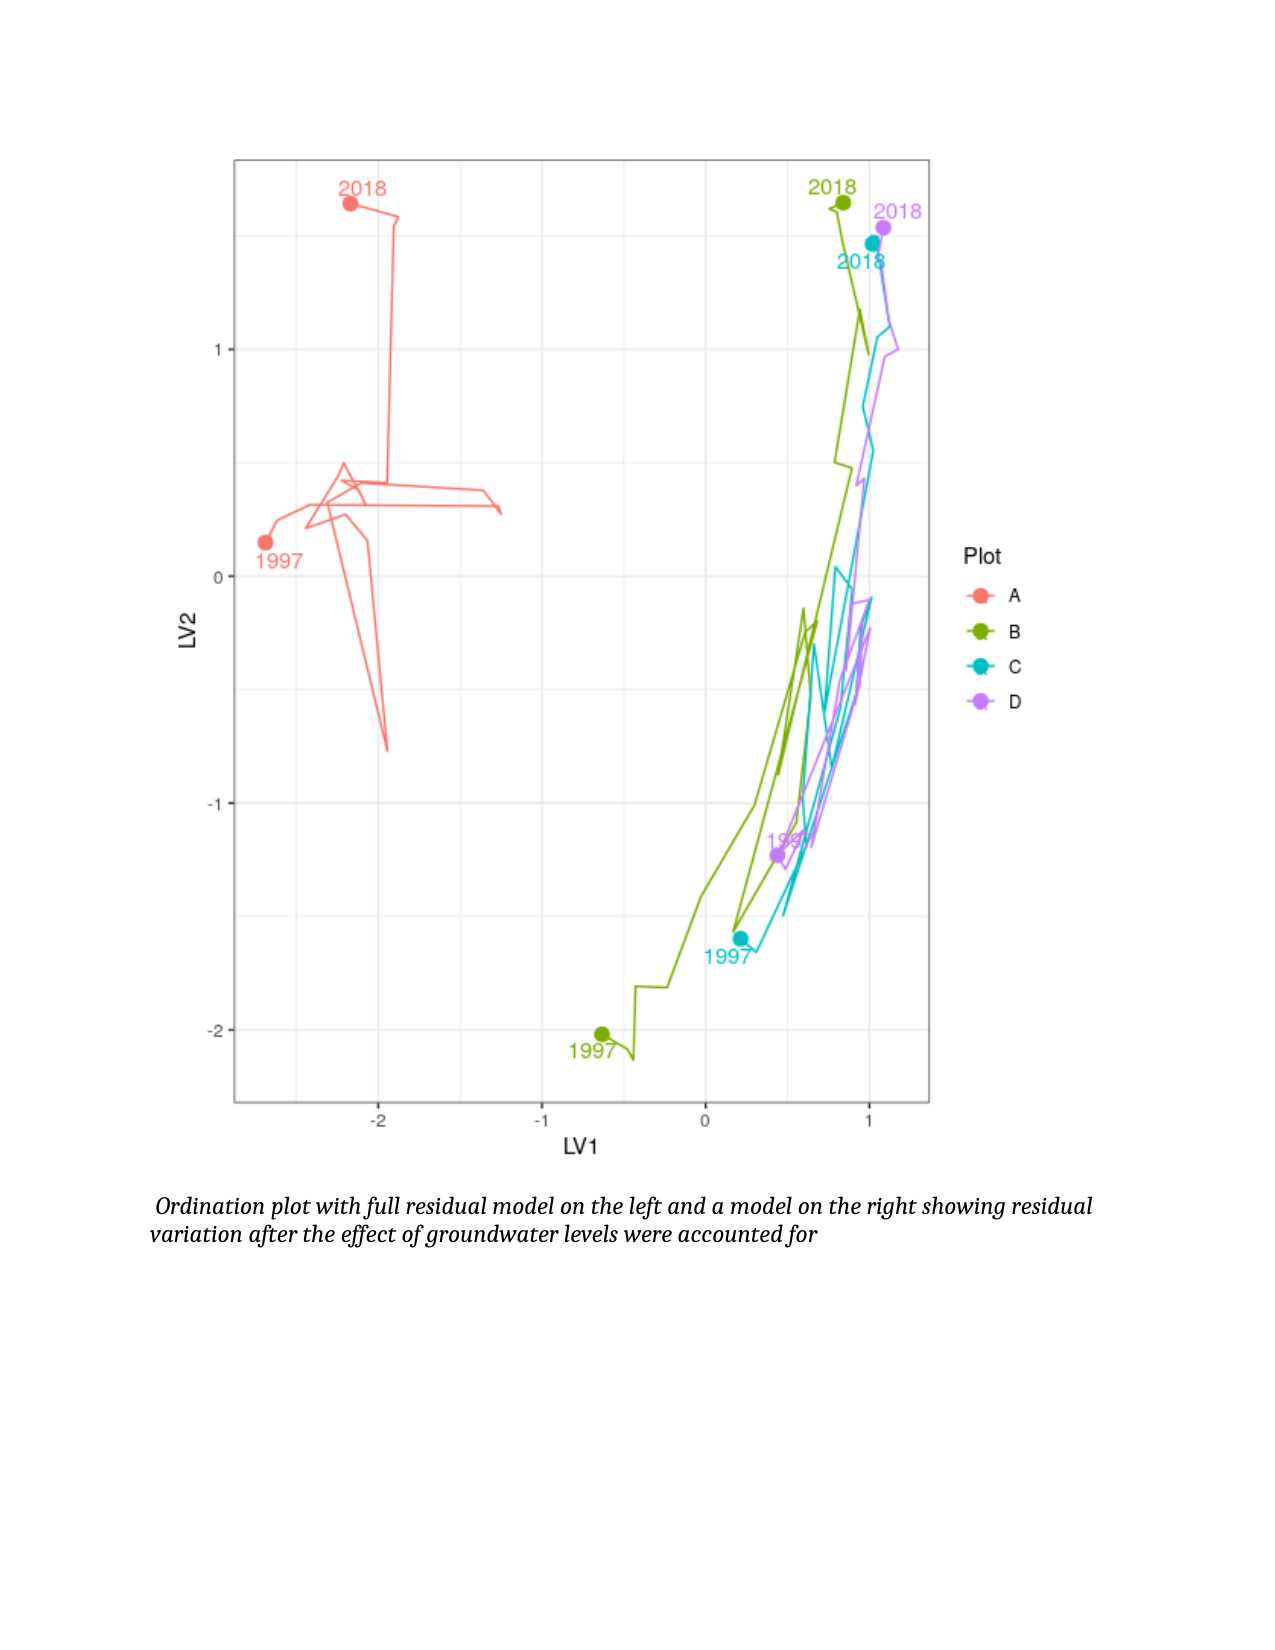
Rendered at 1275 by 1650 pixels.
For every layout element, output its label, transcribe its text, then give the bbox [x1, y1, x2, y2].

text Ordination plot with full residual model on the left and a model on the right showing residual variation after the effect of groundwater levels were accounted for [150, 1192, 1125, 1249]
picture [168, 150, 1044, 1171]
